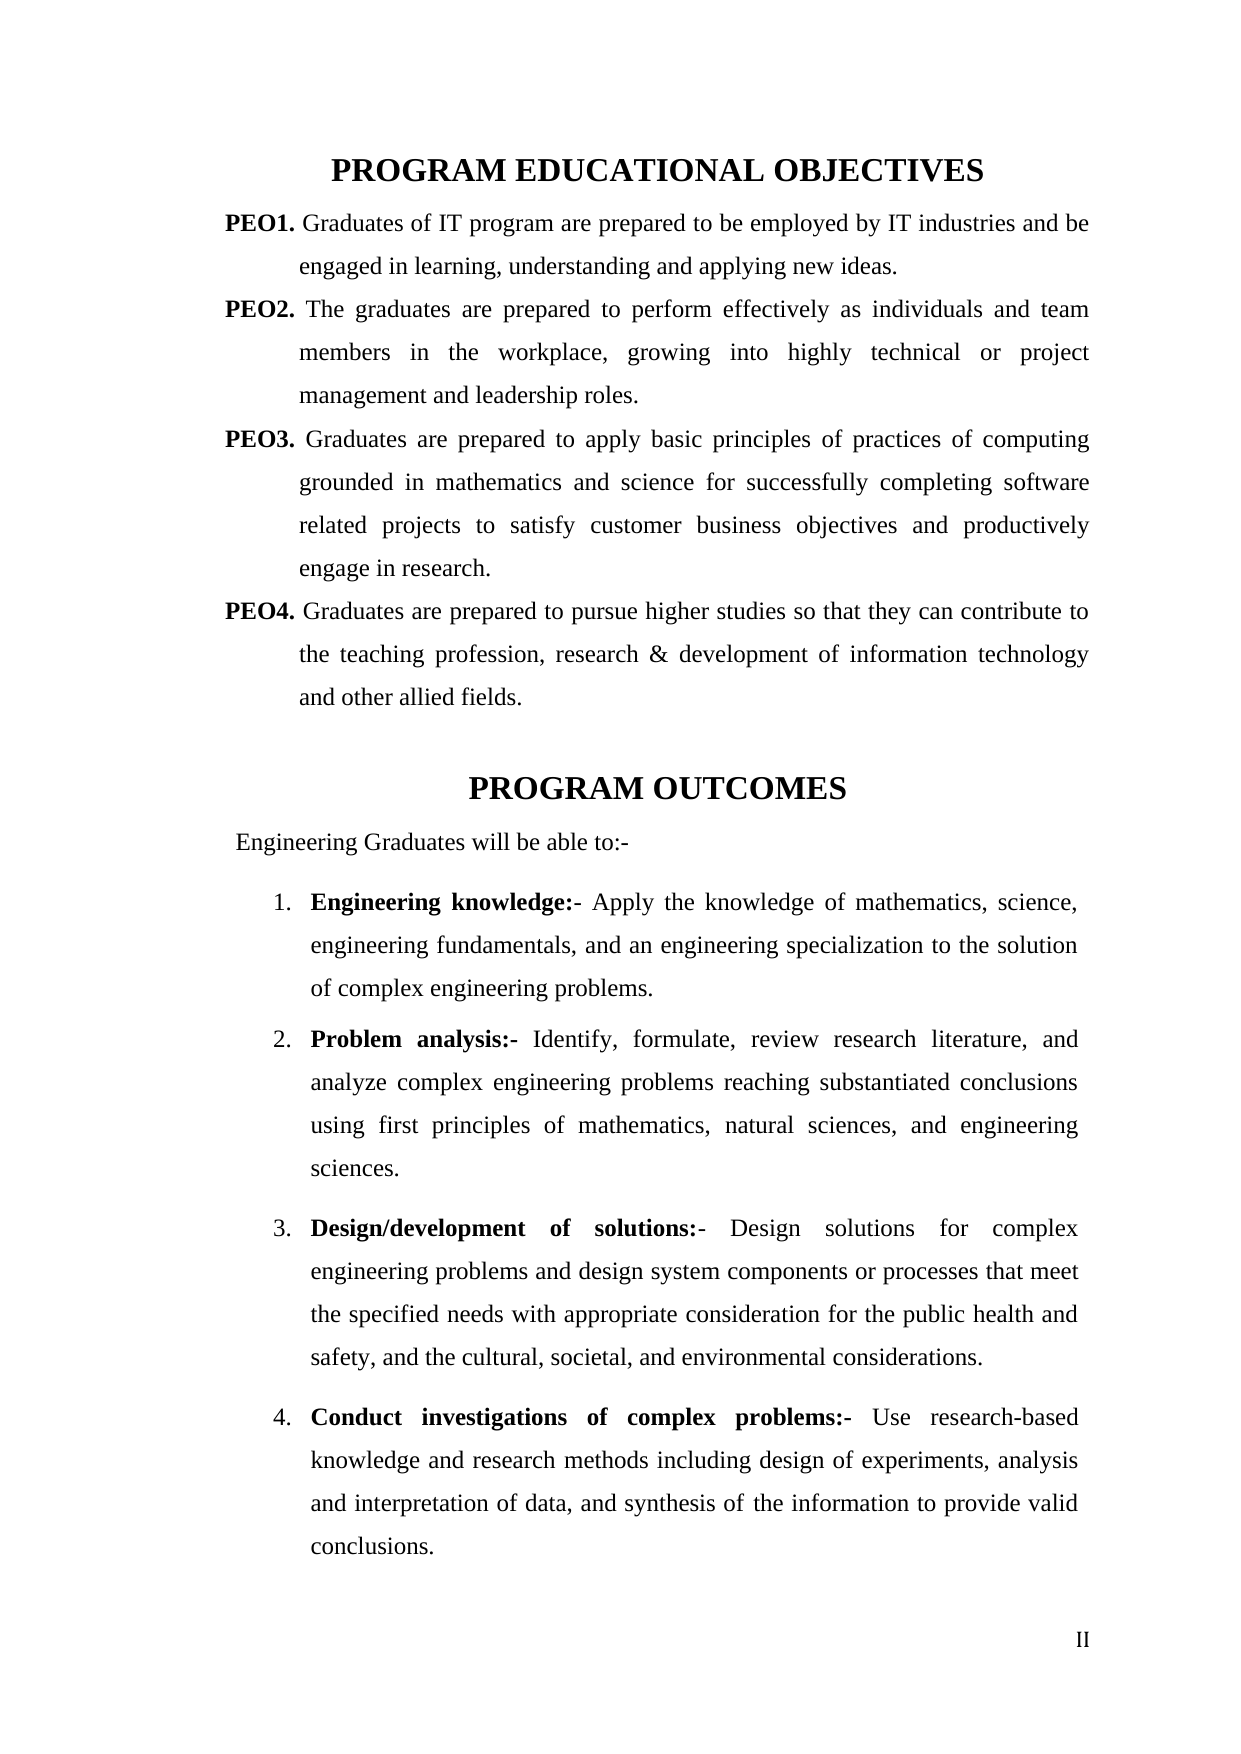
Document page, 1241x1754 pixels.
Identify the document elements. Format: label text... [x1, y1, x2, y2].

text PROGRAM EDUCATIONAL OBJECTIVES [225, 150, 1090, 188]
list Design/development of solutions:- Design solutions for complex engineering problems and design system components or processes that meet the specified needs with appropriate consideration for the public health and safety, and the cultural, societal, and environmental considerations. [273, 1213, 1079, 1371]
text PEO3. Graduates are prepared to apply basic principles of practices of computing grounded in mathematics and science for successfully completing software related projects to satisfy customer business objectives and productively engage in research. [225, 424, 1090, 582]
list Problem analysis:- Identify, formulate, review research literature, and analyze complex engineering problems reaching substantiated conclusions using first principles of mathematics, natural sciences, and engineering sciences. [273, 1024, 1078, 1182]
text Engineering Graduates will be able to:- [235, 827, 1090, 855]
list Conduct investigations of complex problems:- Use research-based knowledge and research methods including design of experiments, analysis and interpretation of data, and synthesis of the information to provide valid conclusions. [273, 1402, 1079, 1560]
list Engineering knowledge:- Apply the knowledge of mathematics, science, engineering fundamentals, and an engineering specialization to the solution of complex engineering problems. [273, 887, 1078, 1002]
text PEO2. The graduates are prepared to perform effectively as individuals and team members in the workplace, growing into highly technical or project management and leadership roles. [225, 294, 1090, 409]
text PEO1. Graduates of IT program are prepared to be employed by IT industries and be engaged in learning, understanding and applying new ideas. [225, 208, 1090, 280]
text PEO4. Graduates are prepared to pursue higher studies so that they can contribute to the teaching profession, research & development of information technology and other allied fields. [225, 596, 1090, 711]
text PROGRAM OUTCOMES [225, 769, 1090, 807]
